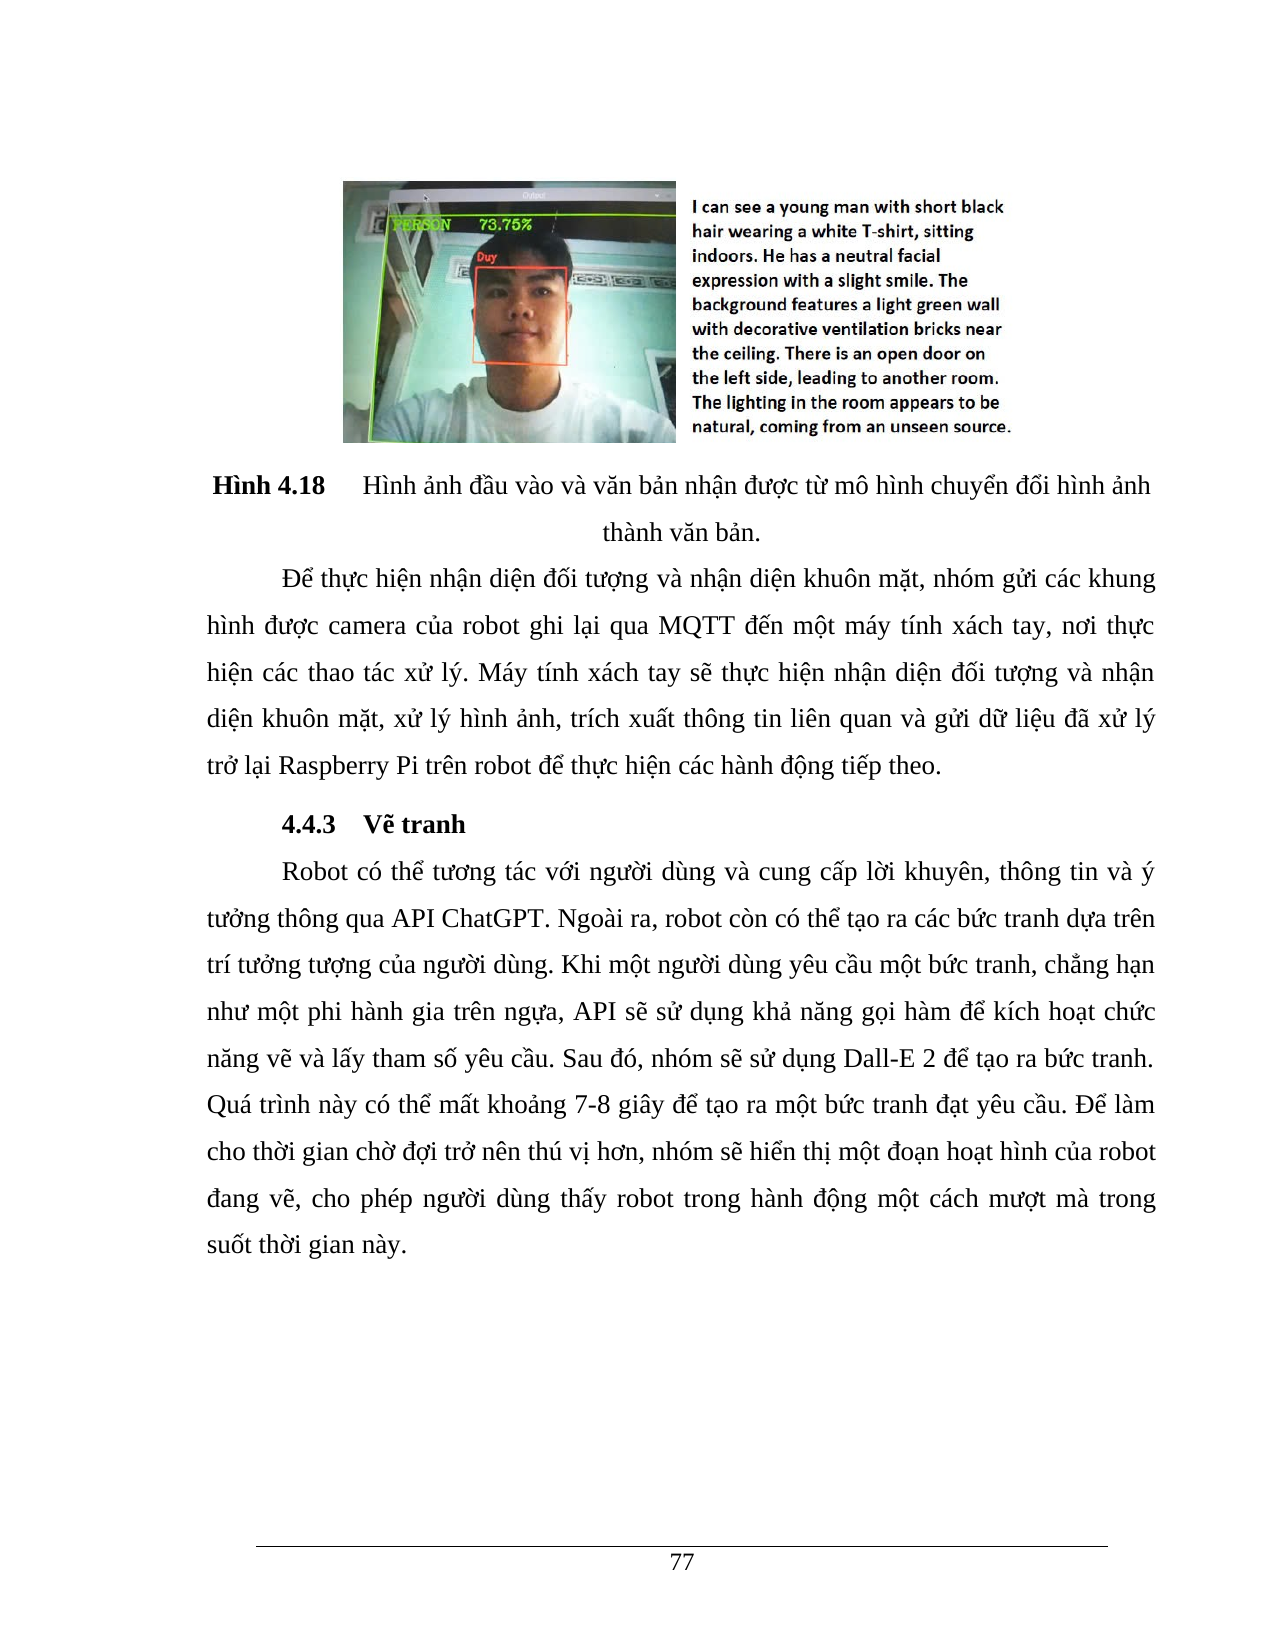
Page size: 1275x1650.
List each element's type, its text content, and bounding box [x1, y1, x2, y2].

picture [339, 177, 1024, 443]
text Robot có thể tương tác với người dùng và cung cấp lời khuyên, thông tin và ý tưởng thông qua API ChatGPT. Ngoài ra, robot còn có thể tạo ra các bức tranh dựa trên trí tưởng tượng của người dùng. Khi một người dùng yêu cầu một bức tranh, chẳng hạn như một phi hành gia trên ngựa, API sẽ sử dụng khả năng gọi hàm để kích hoạt chức năng vẽ và lấy tham số yêu cầu. Sau đó, nhóm sẽ sử dụng Dall-E 2 để tạo ra bức tranh. Quá trình này có thể mất khoảng 7-8 giây để tạo ra một bức tranh đạt yêu cầu. Để làm cho thời gian chờ đợi trở nên thú vị hơn, nhóm sẽ hiển thị một đoạn hoạt hình của robot đang vẽ, cho phép người dùng thấy robot trong hành động một cách mượt mà trong suốt thời gian này. [207, 855, 1157, 1259]
text 4.4.3 Vẽ tranh [207, 808, 1157, 839]
list Hình ảnh đầu vào và văn bản nhận được từ mô hình chuyển đổi hình ảnh thành văn bản. [207, 469, 1157, 547]
text Để thực hiện nhận diện đối tượng và nhận diện khuôn mặt, nhóm gửi các khung hình được camera của robot ghi lại qua MQTT đến một máy tính xách tay, nơi thực hiện các thao tác xử lý. Máy tính xách tay sẽ thực hiện nhận diện đối tượng và nhận diện khuôn mặt, xử lý hình ảnh, trích xuất thông tin liên quan và gửi dữ liệu đã xử lý trở lại Raspberry Pi trên robot để thực hiện các hành động tiếp theo. [207, 563, 1157, 780]
